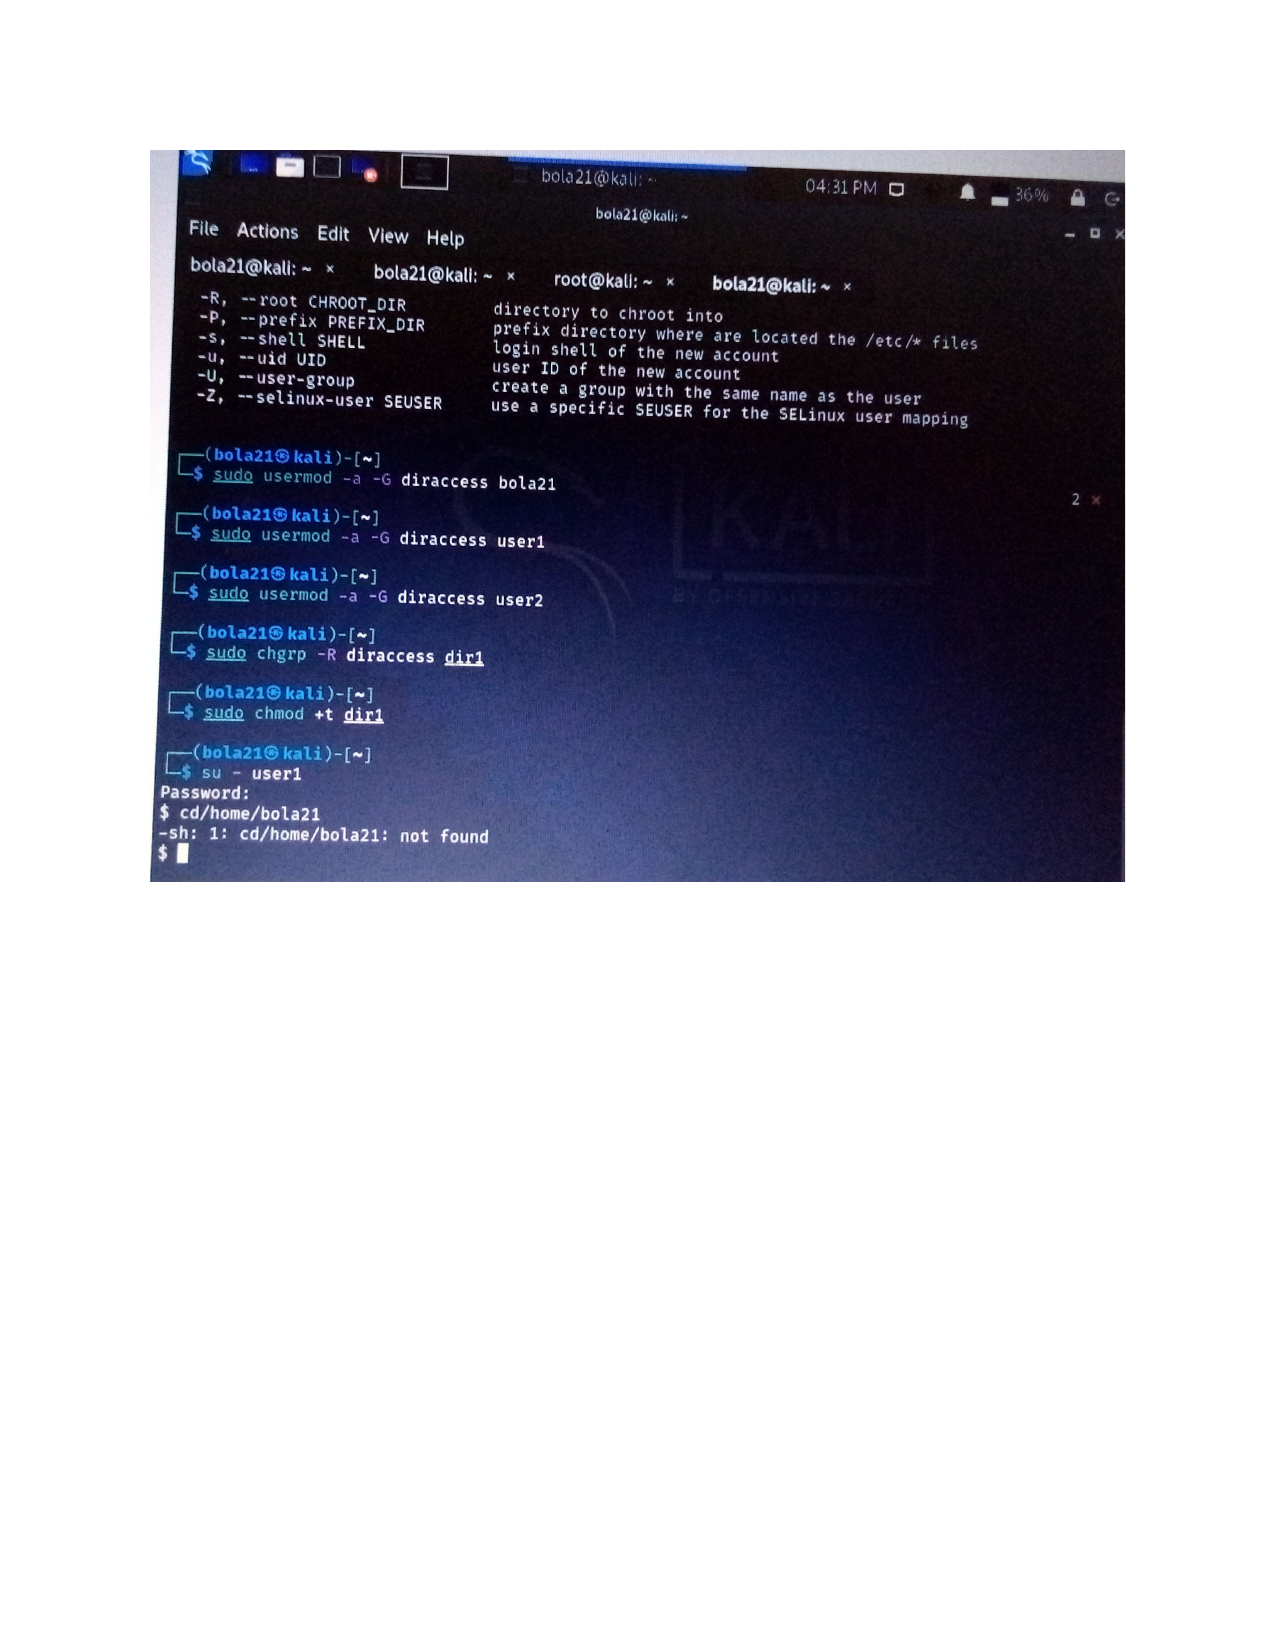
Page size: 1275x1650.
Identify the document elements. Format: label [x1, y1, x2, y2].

picture [150, 150, 1125, 882]
